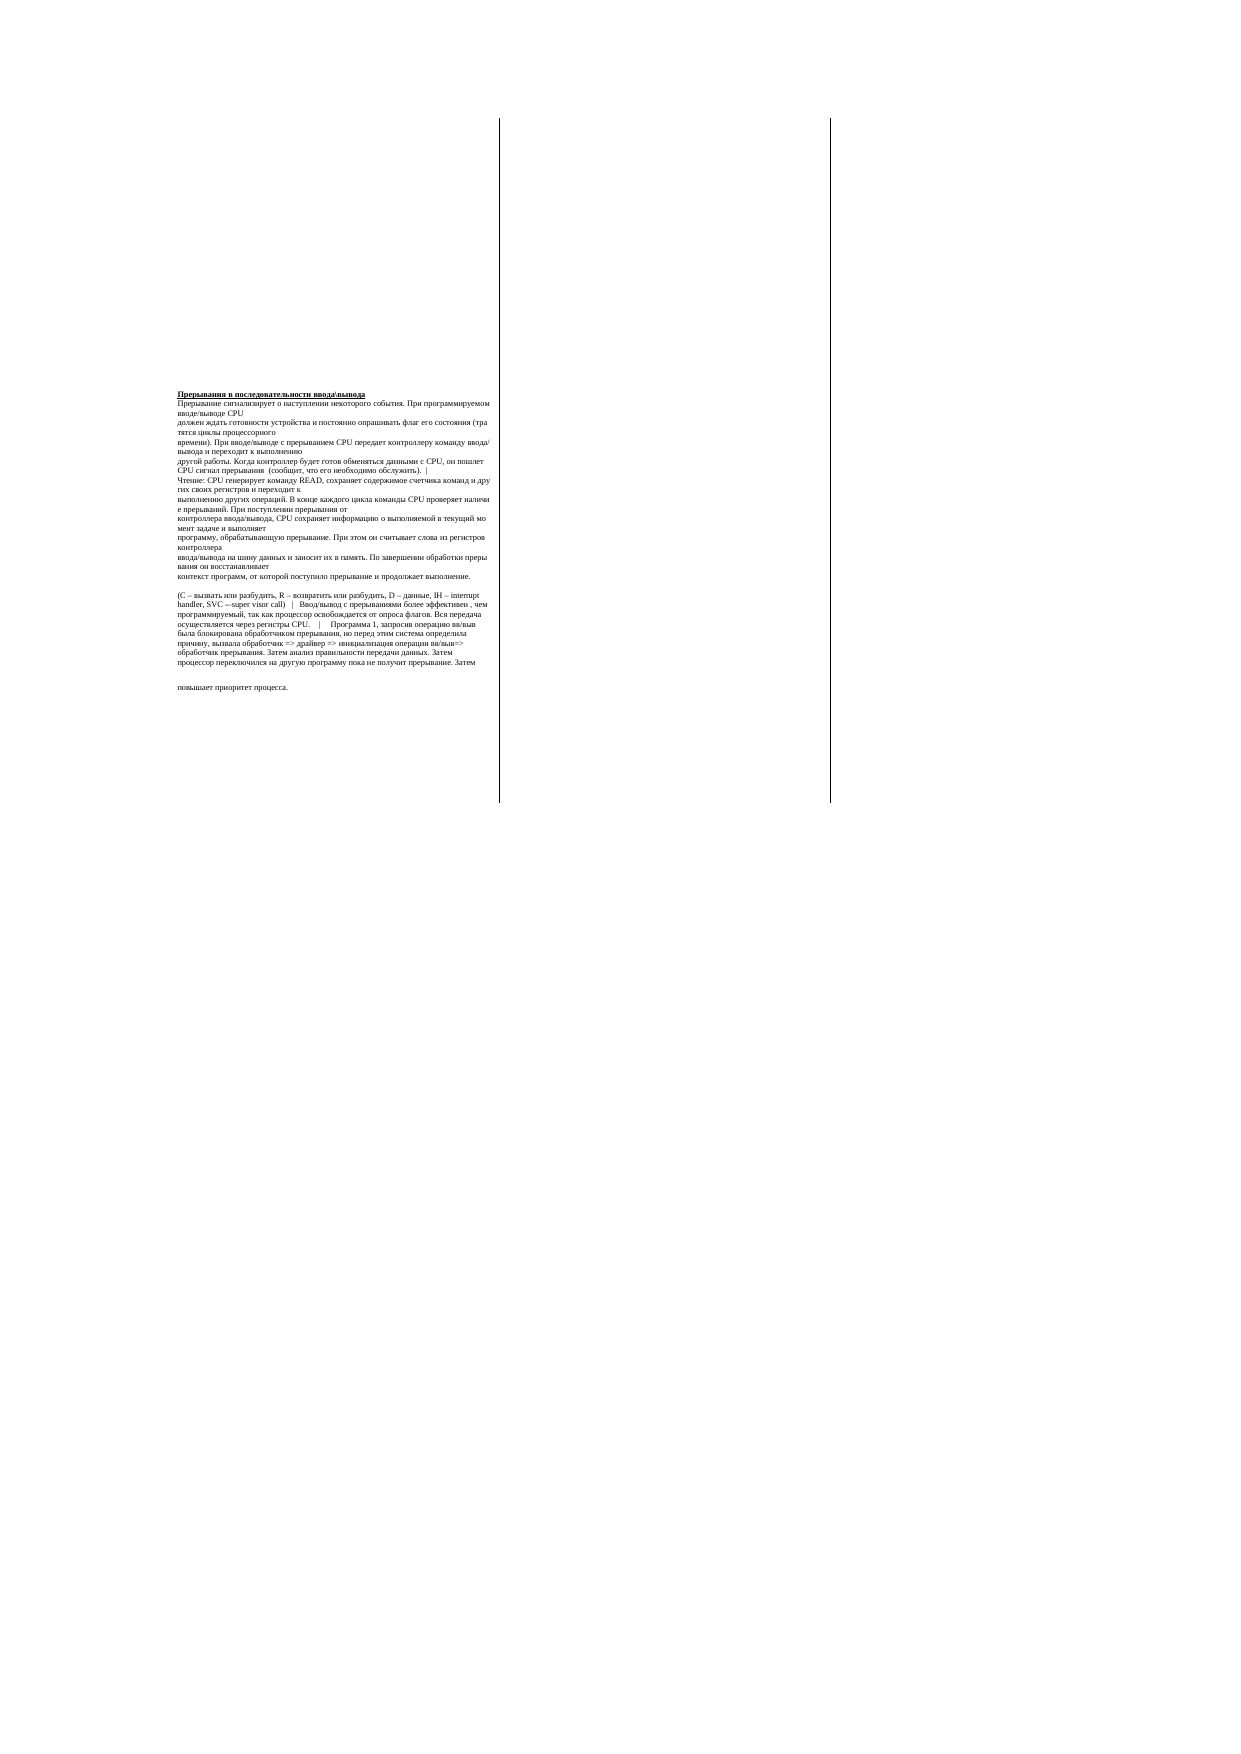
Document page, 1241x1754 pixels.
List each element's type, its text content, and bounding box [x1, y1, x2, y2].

text Прерывания в последовательности ввода\вывода Прерывание сигнализирует о наступлении некоторого события. При программируемом вводе/выводе CPU должен ждать готовности устройства и постоянно опрашивать флаг его состояния (тратятся циклы процессорного времени). При вводе/выводе с прерыванием CPU передает контроллеру команду ввода/вывода и переходит к выполнению другой работы. Когда контроллер будет готов обменяться данными с CPU, он пошлет CPU сигнал прерывания (сообщит, что его необходимо обслужить). | Чтение: CPU генерирует команду READ, сохраняет содержимое счетчика команд и других своих регистров и переходит к выполнению других операций. В конце каждого цикла команды CPU проверяет наличие прерываний. При поступлении прерывания от контроллера ввода/вывода, CPU сохраняет информацию о выполняемой в текущий момент задаче и выполняет программу, обрабатывающую прерывание. При этом он считывает слова из регистров контроллера ввода/вывода на шину данных и заносит их в память. По завершении обработки прерывания он восстанавливает контекст программ, от которой поступило прерывание и продолжает выполнение. (С – вызвать или разбудить, R – возвратить или разбудить, D – данные, IH – interrupt handler, SVC -–super visor call) | Ввод/вывод с прерываниями более эффективен , чем программируемый, так как процессор освобождается от опроса флагов. Вся передача осуществляется через регистры CPU. | Программа 1, запросив операцию вв/выв была блокирована обработчиком прерывания, но перед этим система определила причину, вызвала обработчик => драйвер => инициализация операции вв/выв=> обработчик прерывания. Затем анализ правильности передачи данных. Затем процессор переключился на другую программу пока не получит прерывание. Затем повышает приоритет процесса. [177, 389, 490, 763]
